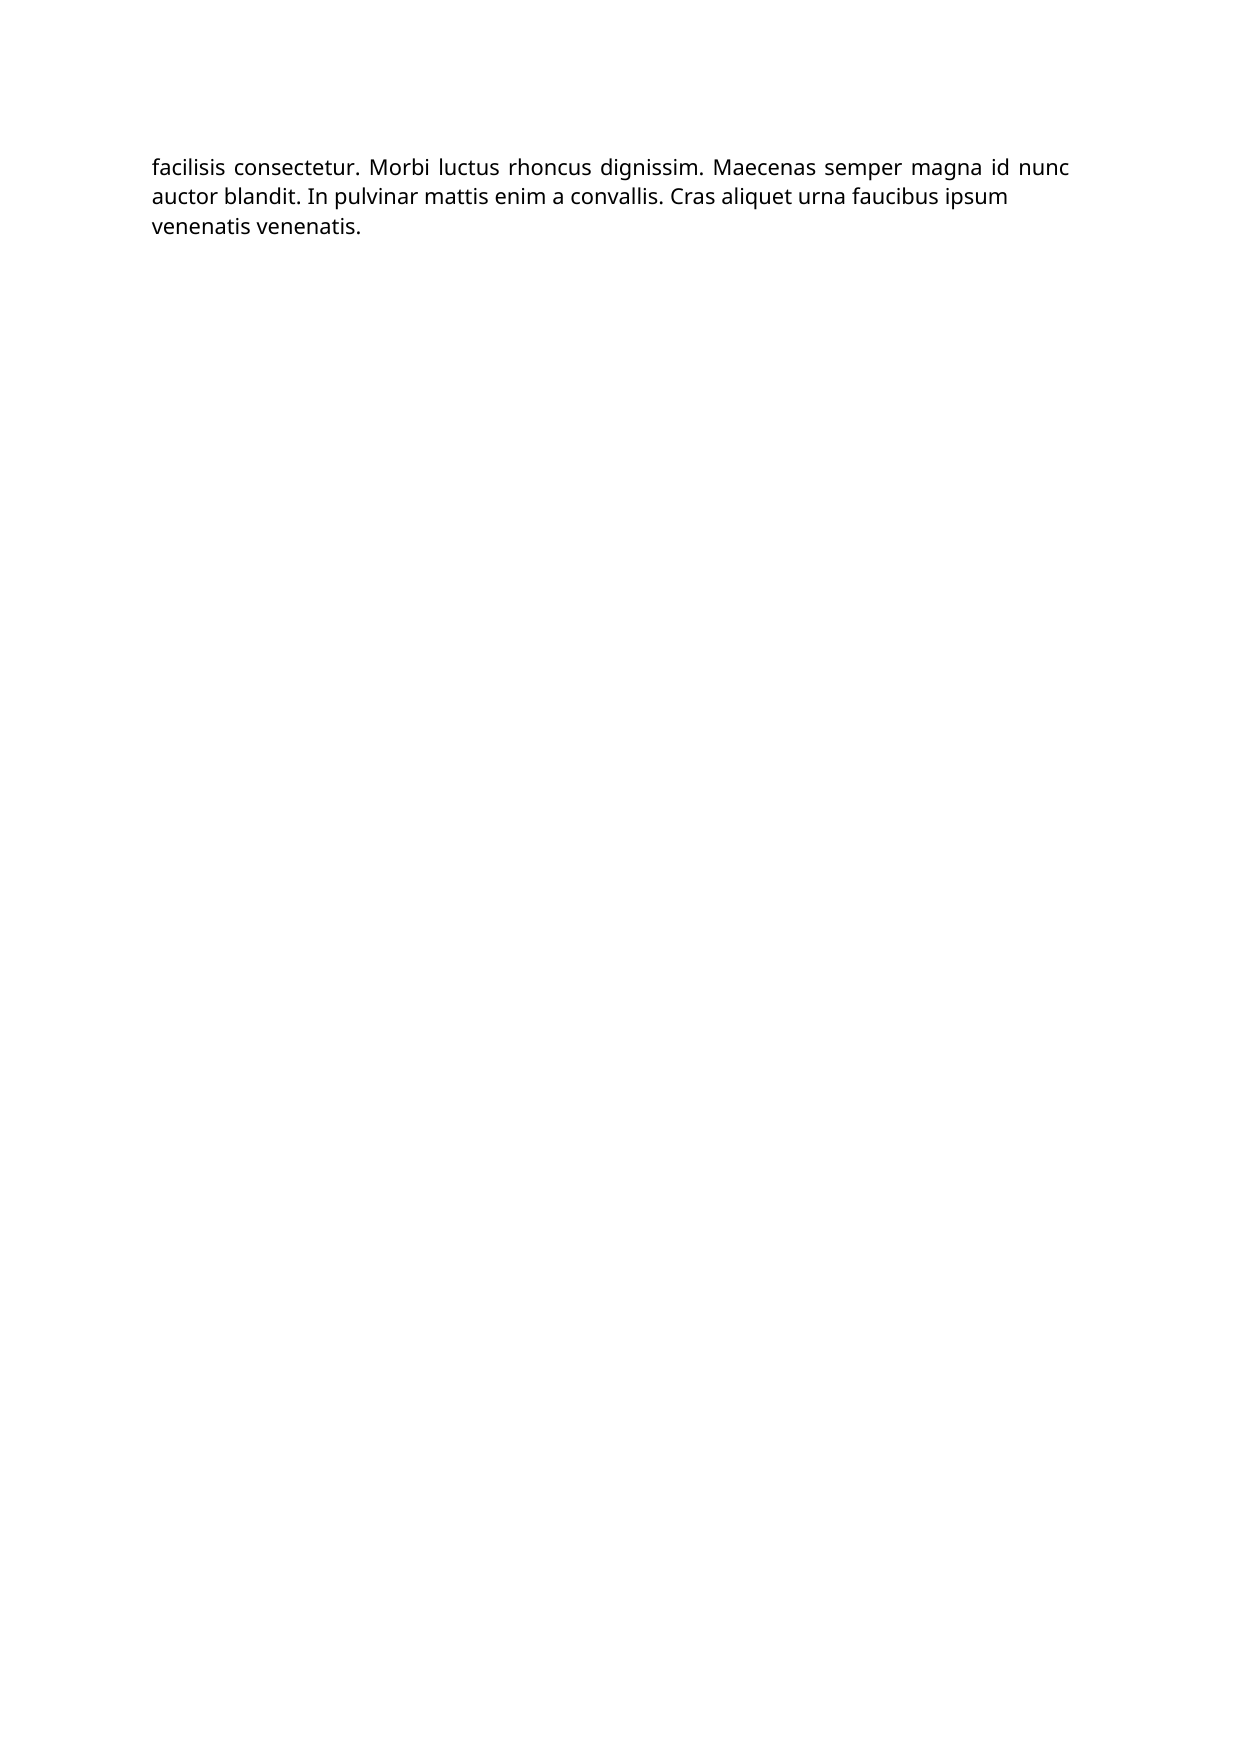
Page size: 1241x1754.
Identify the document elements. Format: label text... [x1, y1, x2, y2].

text facilisis consectetur. Morbi luctus rhoncus dignissim. Maecenas semper magna id nunc auctor blandit. In pulvinar mattis enim a convallis. Cras aliquet urna faucibus ipsum venenatis venenatis. [152, 152, 1105, 241]
